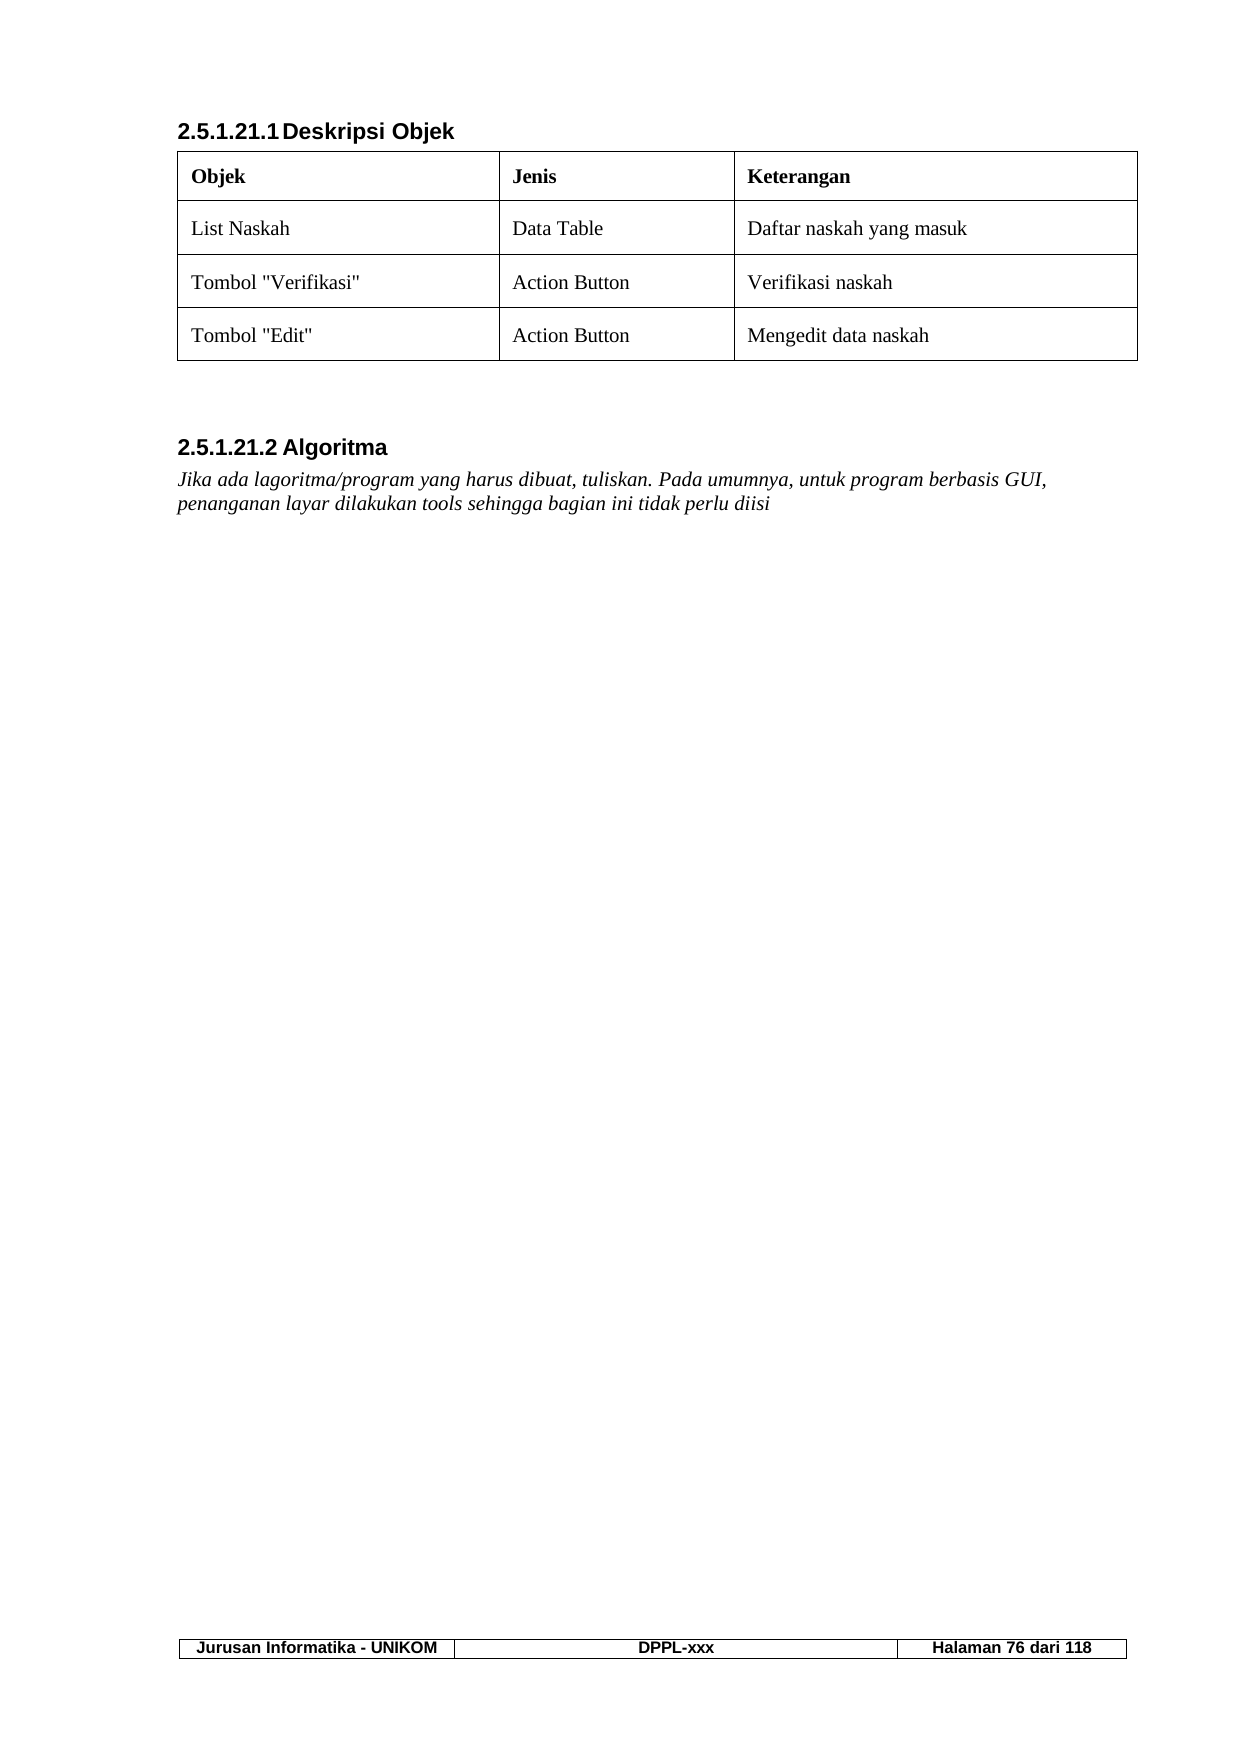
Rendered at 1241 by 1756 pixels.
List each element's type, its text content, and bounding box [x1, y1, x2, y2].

table_cell Verifikasi naskah [735, 255, 1137, 307]
table_header Jenis [500, 152, 734, 200]
table_header Objek [178, 152, 499, 200]
table_cell Tombol "Edit" [178, 308, 499, 360]
table_cell List Naskah [178, 201, 499, 253]
subtitle Deskripsi Objek [177, 118, 1211, 144]
table_cell Mengedit data naskah [735, 308, 1137, 360]
table_cell Data Table [500, 201, 734, 253]
text Jika ada lagoritma/program yang harus dibuat, tuliskan. Pada umumnya, untuk program berbasis GUI, penanganan layar dilakukan tools sehingga bagian ini tidak perlu diisi [177, 467, 1047, 515]
table_header Keterangan [735, 152, 1137, 200]
table_cell Daftar naskah yang masuk [735, 201, 1137, 253]
table_cell Tombol "Verifikasi" [178, 255, 499, 307]
table_cell Action Button [500, 308, 734, 360]
table_cell Action Button [500, 255, 734, 307]
list Algoritma [177, 434, 1211, 460]
